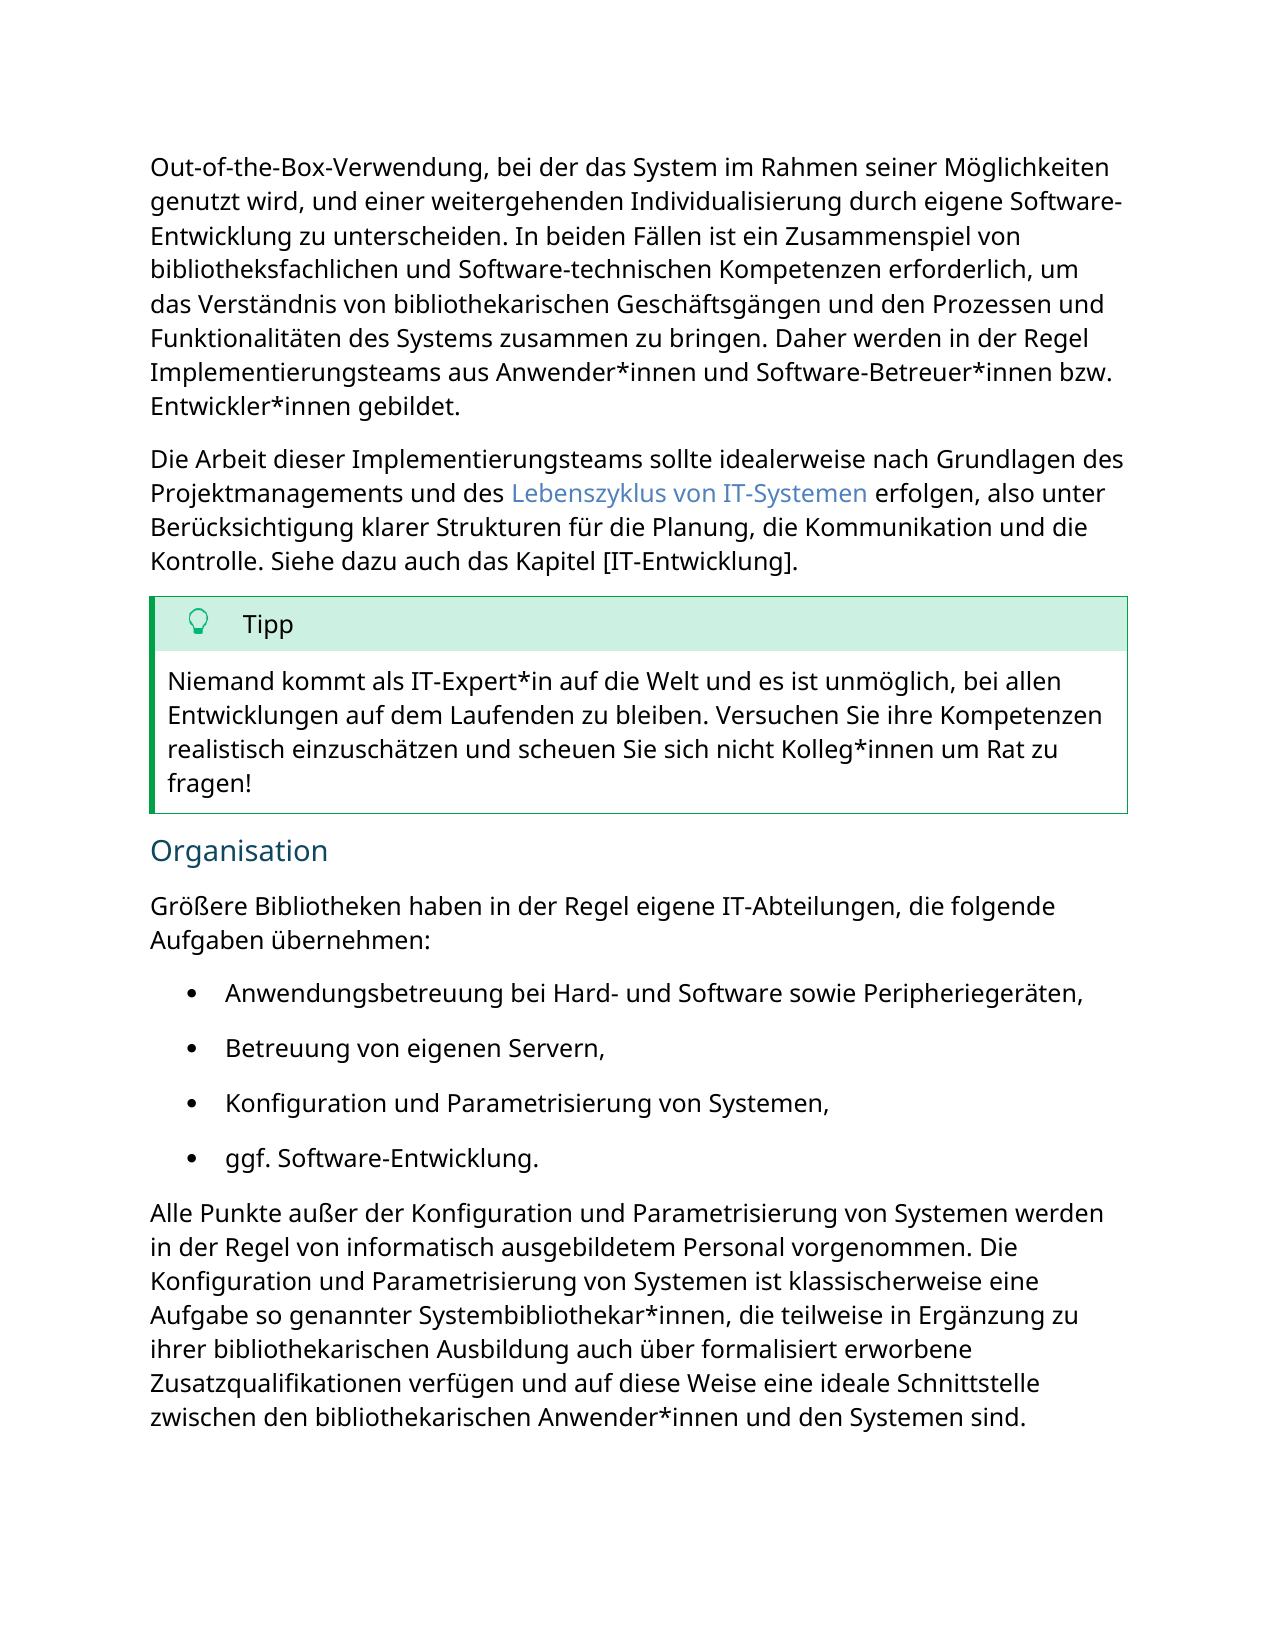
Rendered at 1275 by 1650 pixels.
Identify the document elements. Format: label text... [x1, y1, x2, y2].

subtitle Organisation [150, 830, 1125, 870]
picture [186, 608, 211, 634]
table_header Tipp [155, 597, 1127, 651]
list Anwendungsbetreuung bei Hard- und Software sowie Peripheriegeräten, [187, 976, 1125, 1010]
text Alle Punkte außer der Konfiguration und Parametrisierung von Systemen werden in der Regel von informatisch ausgebildetem Personal vorgenommen. Die Konfiguration und Parametrisierung von Systemen ist klassischerweise eine Aufgabe so genannter Systembibliothekar*innen, die teilweise in Ergänzung zu ihrer bibliothekarischen Ausbildung auch über formalisiert erworbene Zusatzqualifikationen verfügen und auf diese Weise eine ideale Schnittstelle zwischen den bibliothekarischen Anwender*innen und den Systemen sind. [150, 1195, 1125, 1434]
list Betreuung von eigenen Servern, [187, 1031, 1125, 1064]
text Die Arbeit dieser Implementierungsteams sollte idealerweise nach Grundlagen des Projektmanagements und des Lebenszyklus von IT-Systemen erfolgen, also unter Berücksichtigung klarer Strukturen für die Planung, die Kommunikation und die Kontrolle. Siehe dazu auch das Kapitel [IT-Entwicklung]. [150, 441, 1125, 577]
list Konfiguration und Parametrisierung von Systemen, [187, 1085, 1125, 1119]
list ggf. Software-Entwicklung. [187, 1140, 1125, 1174]
table_cell Niemand kommt als IT-Expert*in auf die Welt und es ist unmöglich, bei allen Entwicklungen auf dem Laufenden zu bleiben. Versuchen Sie ihre Kompetenzen realistisch einzuschätzen und scheuen Sie sich nicht Kolleg*innen um Rat zu fragen! [155, 651, 1127, 813]
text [150, 150, 1125, 422]
text Größere Bibliotheken haben in der Regel eigene IT-Abteilungen, die folgende Aufgaben übernehmen: [150, 889, 1125, 957]
